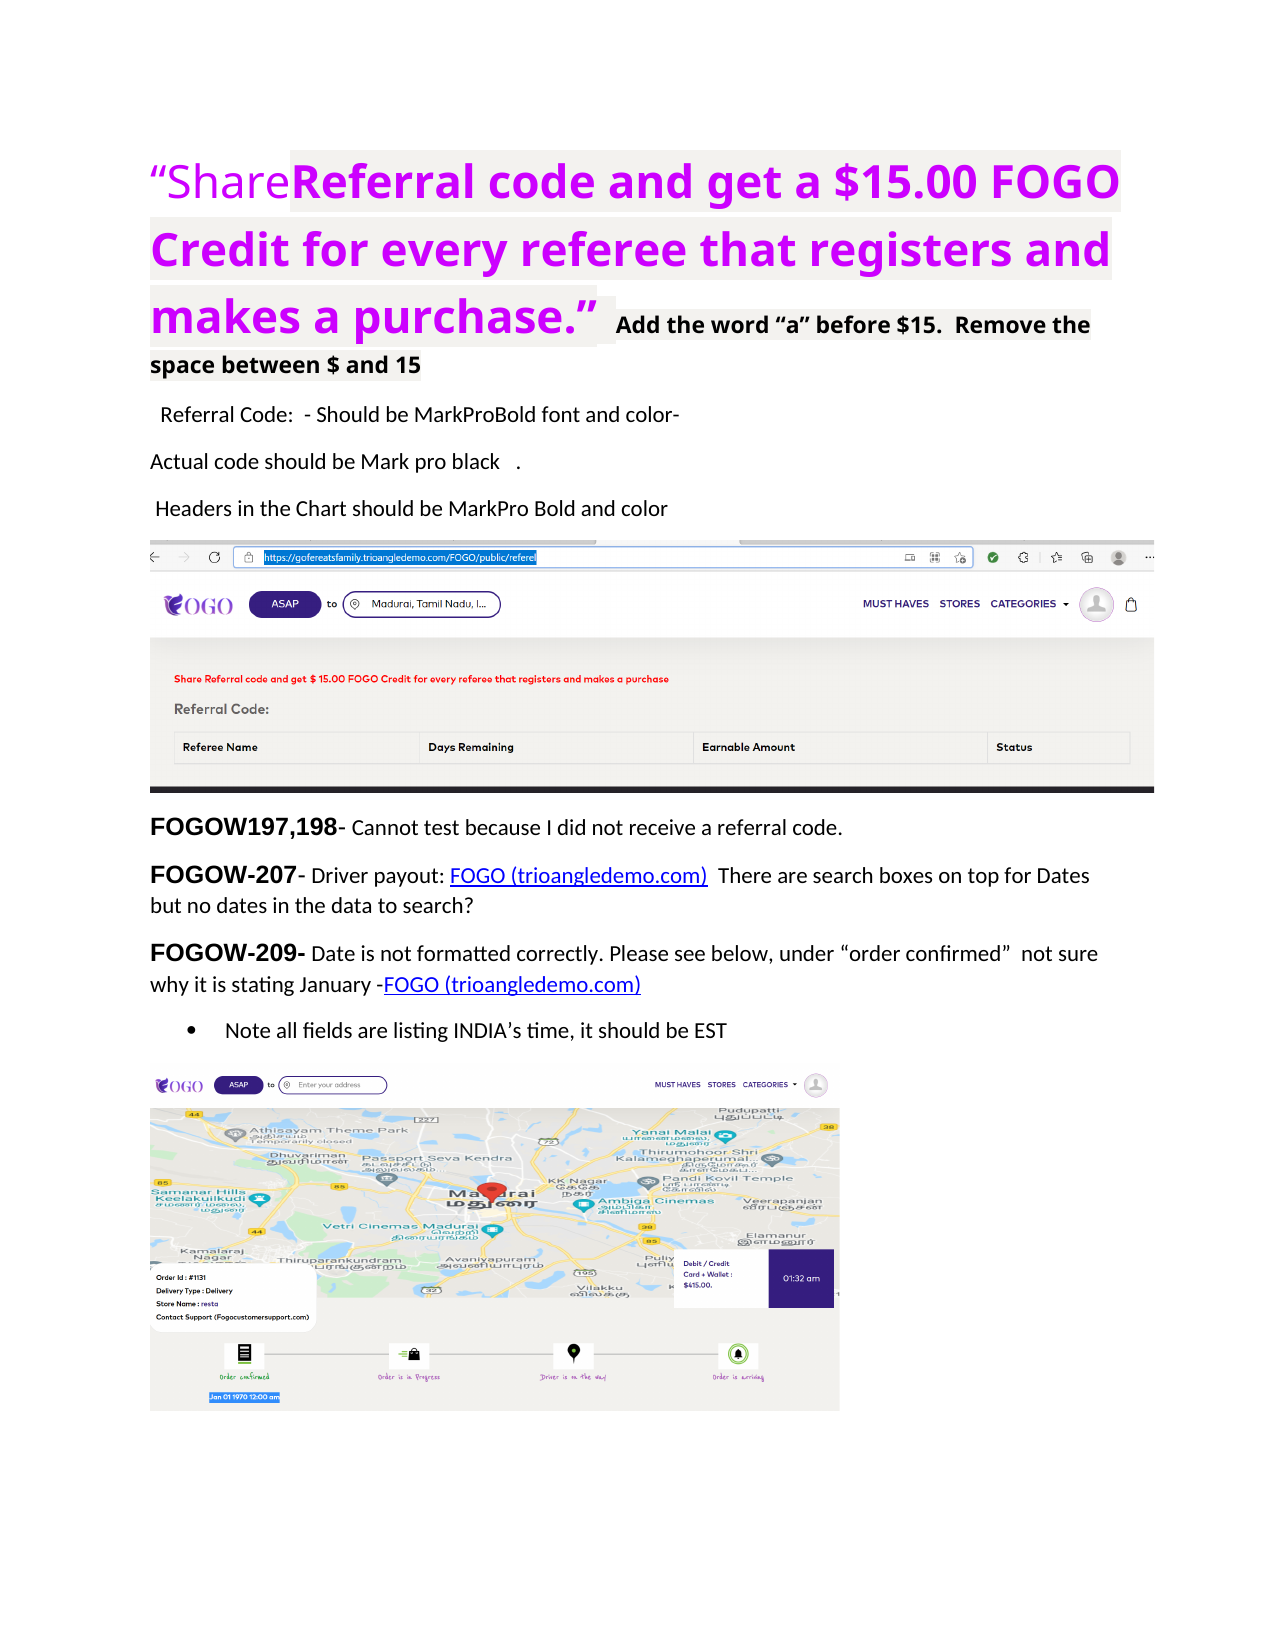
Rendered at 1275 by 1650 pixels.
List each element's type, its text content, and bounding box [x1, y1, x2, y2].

text FOGOW-209- Date is not formatted correctly. Please see below, under “order confirmed” not sure why it is stating January -FOGO (trioangledemo.com) [150, 938, 1125, 998]
text Actual code should be Mark pro black . [150, 447, 1125, 475]
text FOGOW197,198- Cannot test because I did not receive a referral code. [150, 812, 1125, 841]
picture [150, 1063, 840, 1411]
text FOGOW-207- Driver payout: FOGO (trioangledemo.com) There are search boxes on top for Dates but no dates in the data to search? [150, 860, 1125, 919]
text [150, 150, 1125, 381]
picture [150, 540, 1155, 793]
text Referral Code: - Should be MarkProBold font and color- [150, 400, 1125, 428]
text Headers in the Chart should be MarkPro Bold and color [150, 494, 1125, 522]
list Note all fields are listing INDIA’s time, it should be EST [187, 1017, 1125, 1044]
